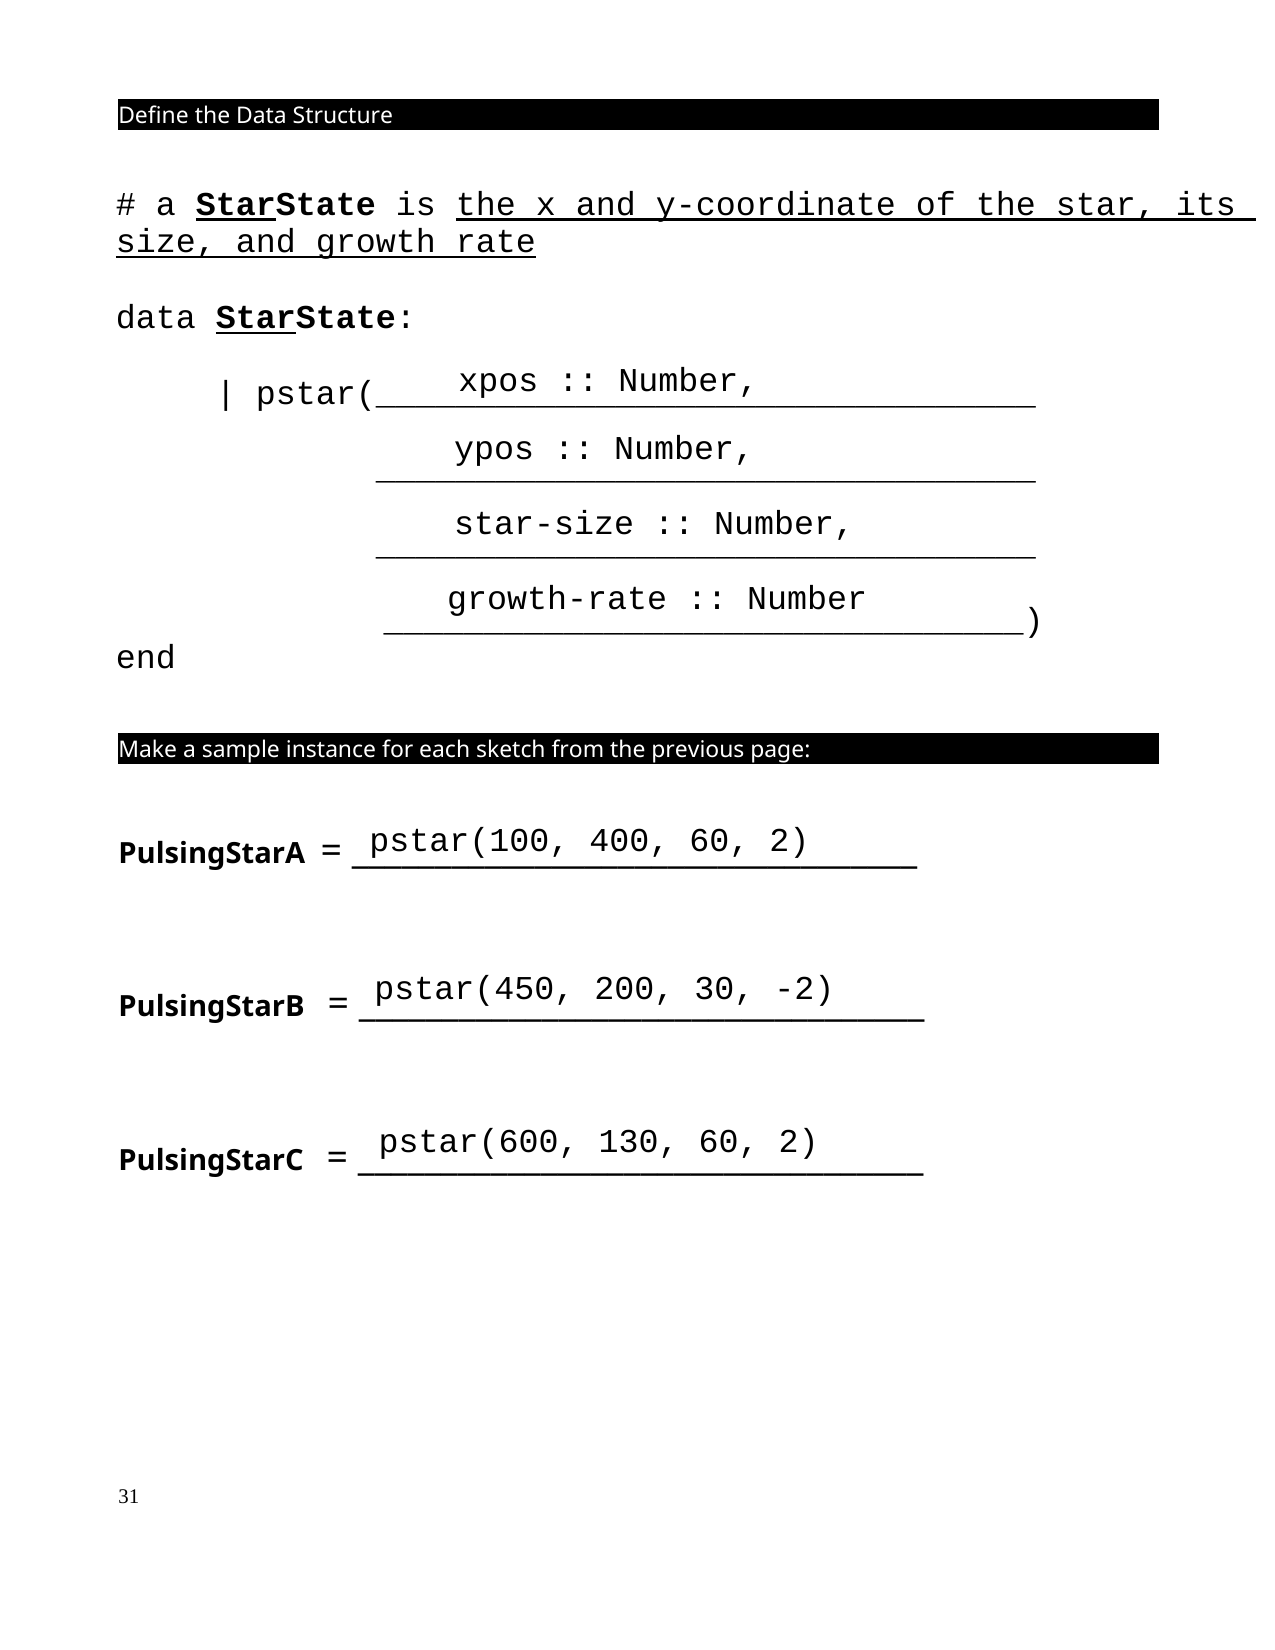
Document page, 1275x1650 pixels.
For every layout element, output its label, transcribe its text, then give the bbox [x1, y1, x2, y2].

text data StarState: [116, 301, 1267, 339]
text | pstar(_________________________________ [116, 376, 1267, 414]
text PulsingStarB = __________________________________ [6, 977, 1157, 1028]
subtitle Define the Data Structure [118, 99, 1159, 130]
text end [116, 641, 1267, 679]
text _________________________________ [116, 452, 1267, 490]
text ________________________________) [116, 603, 1267, 641]
text _________________________________ [116, 528, 1267, 566]
subtitle Make a sample instance for each sketch from the previous page: [118, 733, 1159, 764]
text # a StarState is the x and y-coordinate of the star, its size, and growth rate [116, 187, 1267, 263]
text PulsingStarC = __________________________________ [6, 1130, 1157, 1181]
text PulsingStarA = __________________________________ [6, 824, 1157, 875]
